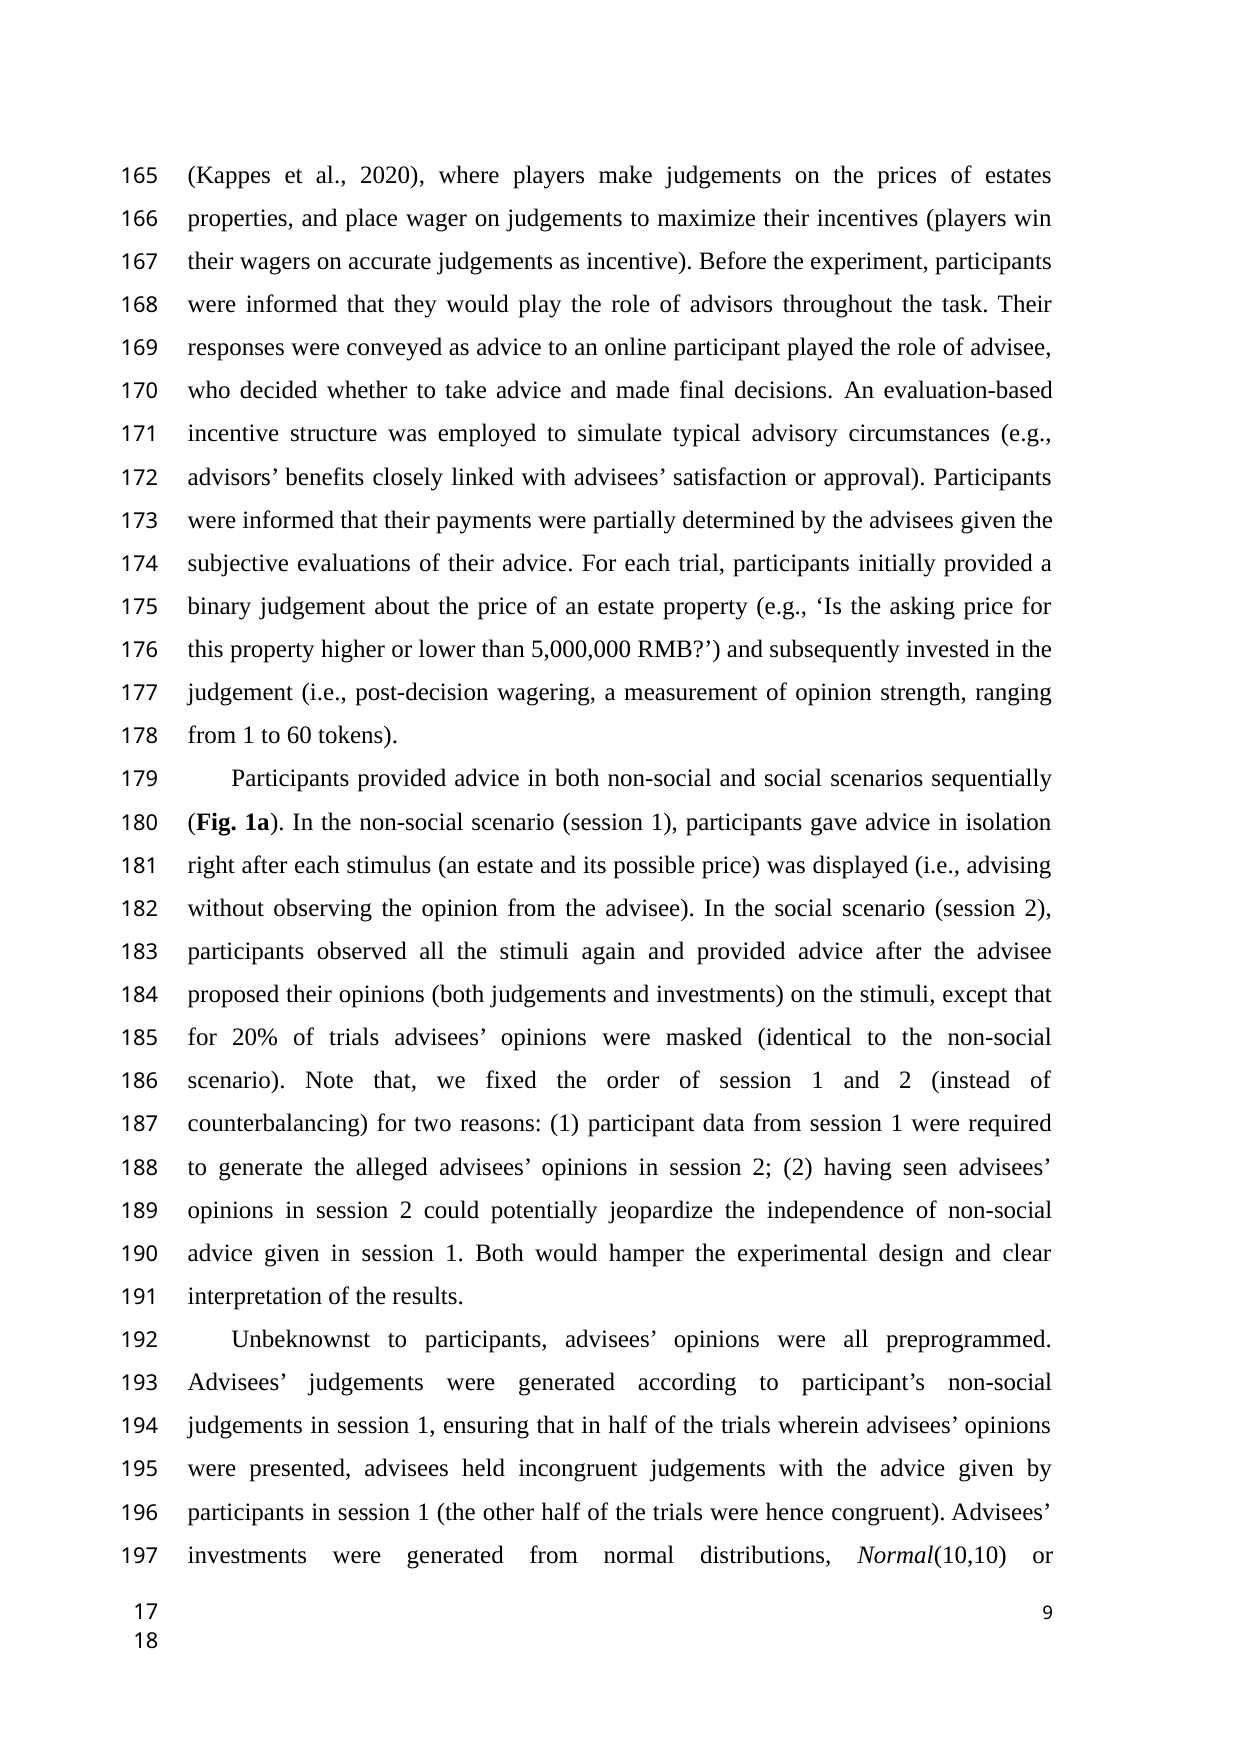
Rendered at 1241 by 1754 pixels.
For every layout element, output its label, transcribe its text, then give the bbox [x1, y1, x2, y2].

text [187, 1324, 1053, 1568]
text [187, 160, 1053, 749]
text Participants provided advice in both non-social and social scenarios sequentially (Fig. 1a). In the non-social scenario (session 1), participants gave advice in isolation right after each stimulus (an estate and its possible price) was displayed (i.e., advising without observing the opinion from the advisee). In the social scenario (session 2), participants observed all the stimuli again and provided advice after the advisee proposed their opinions (both judgements and investments) on the stimuli, except that for 20% of trials advisees’ opinions were masked (identical to the non-social scenario). Note that, we fixed the order of session 1 and 2 (instead of counterbalancing) for two reasons: (1) participant data from session 1 were required to generate the alleged advisees’ opinions in session 2; (2) having seen advisees’ opinions in session 2 could potentially jeopardize the independence of non-social advice given in session 1. Both would hamper the experimental design and clear interpretation of the results. [187, 763, 1053, 1310]
